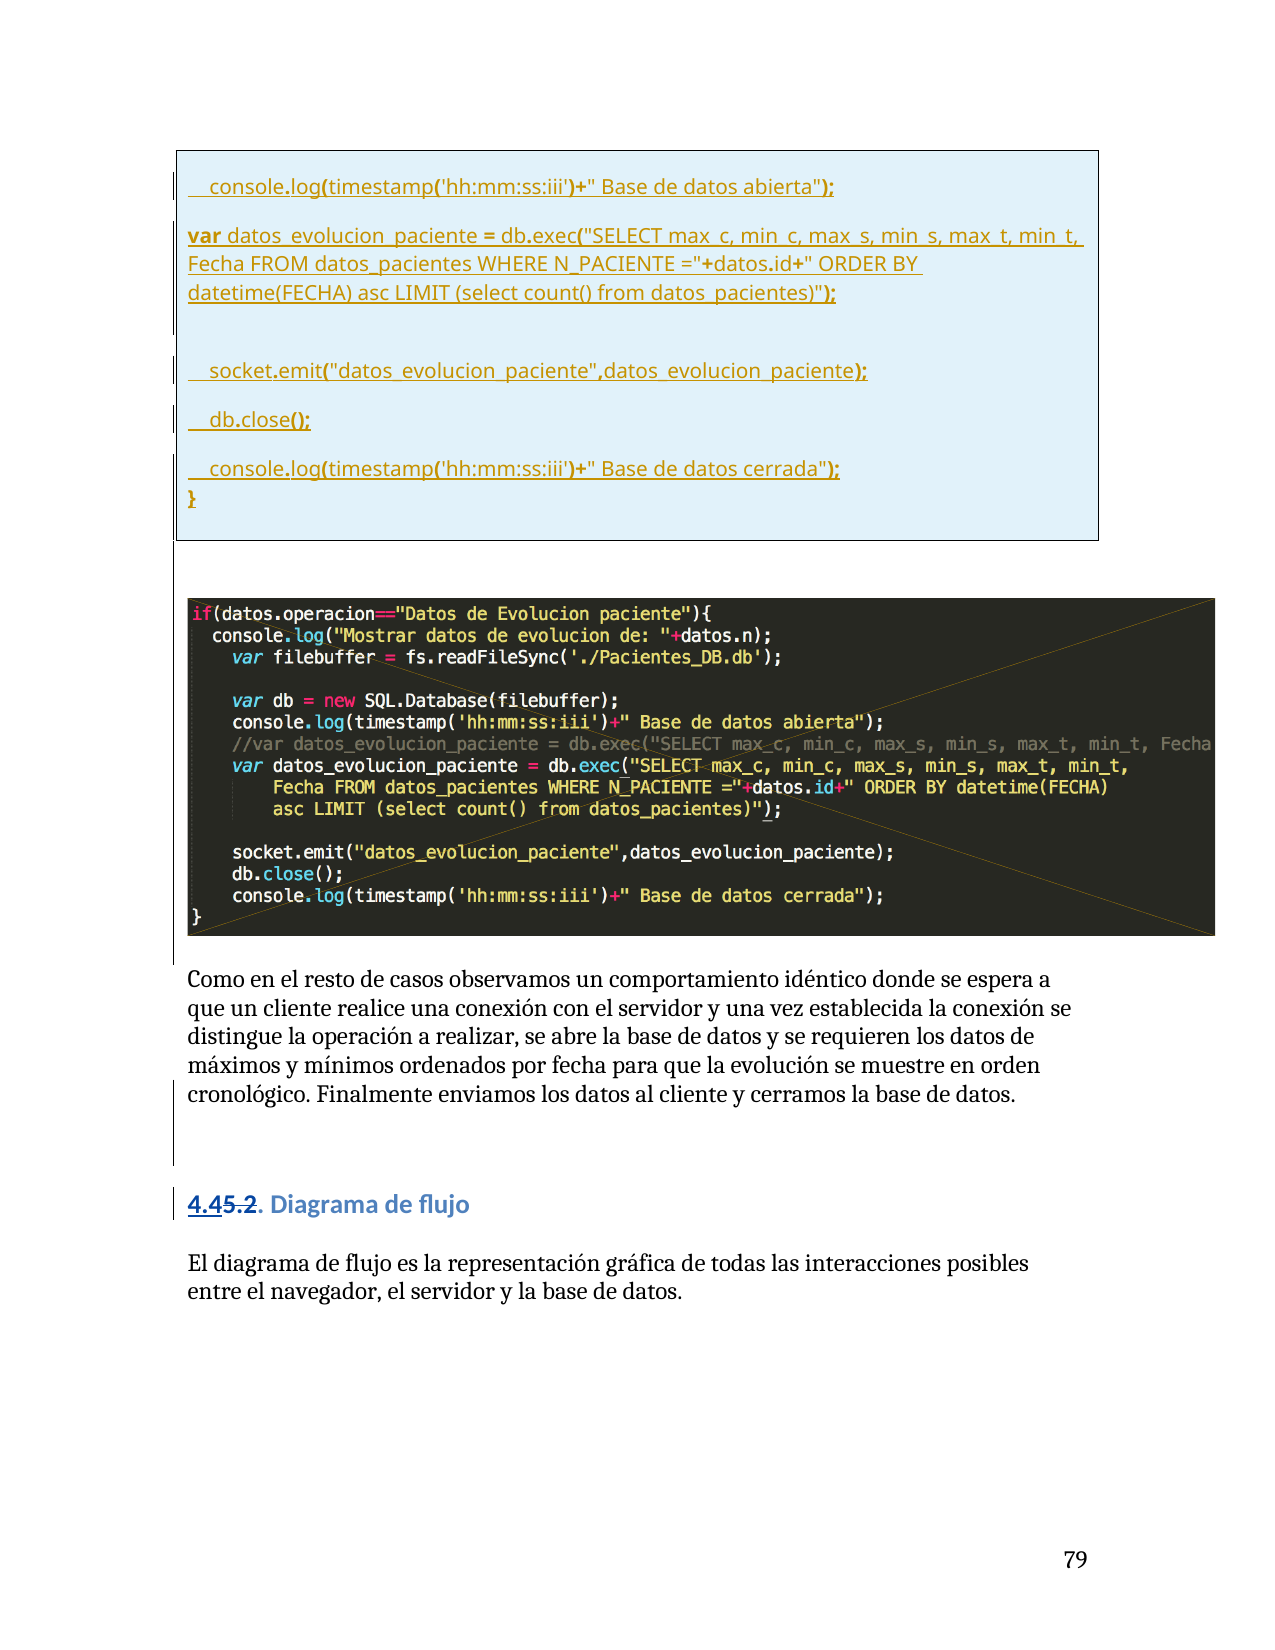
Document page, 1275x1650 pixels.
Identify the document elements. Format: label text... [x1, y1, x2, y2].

text El diagrama de flujo es la representación gráfica de todas las interacciones posibles entre el navegador, el servidor y la base de datos. [187, 1248, 1087, 1306]
picture [705, 599, 1216, 935]
picture [187, 599, 698, 935]
picture [190, 598, 1213, 766]
subtitle . Diagrama de flujo [187, 1187, 1087, 1220]
picture [191, 768, 1212, 936]
text Como en el resto de casos observamos un comportamiento idéntico donde se espera a que un cliente realice una conexión con el servidor y una vez establecida la conexión se distingue la operación a realizar, se abre la base de datos y se requieren los datos de máximos y mínimos ordenados por fecha para que la evolución se muestre en orden cronológico. Finalmente enviamos los datos al cliente y cerramos la base de datos. [187, 965, 1087, 1108]
